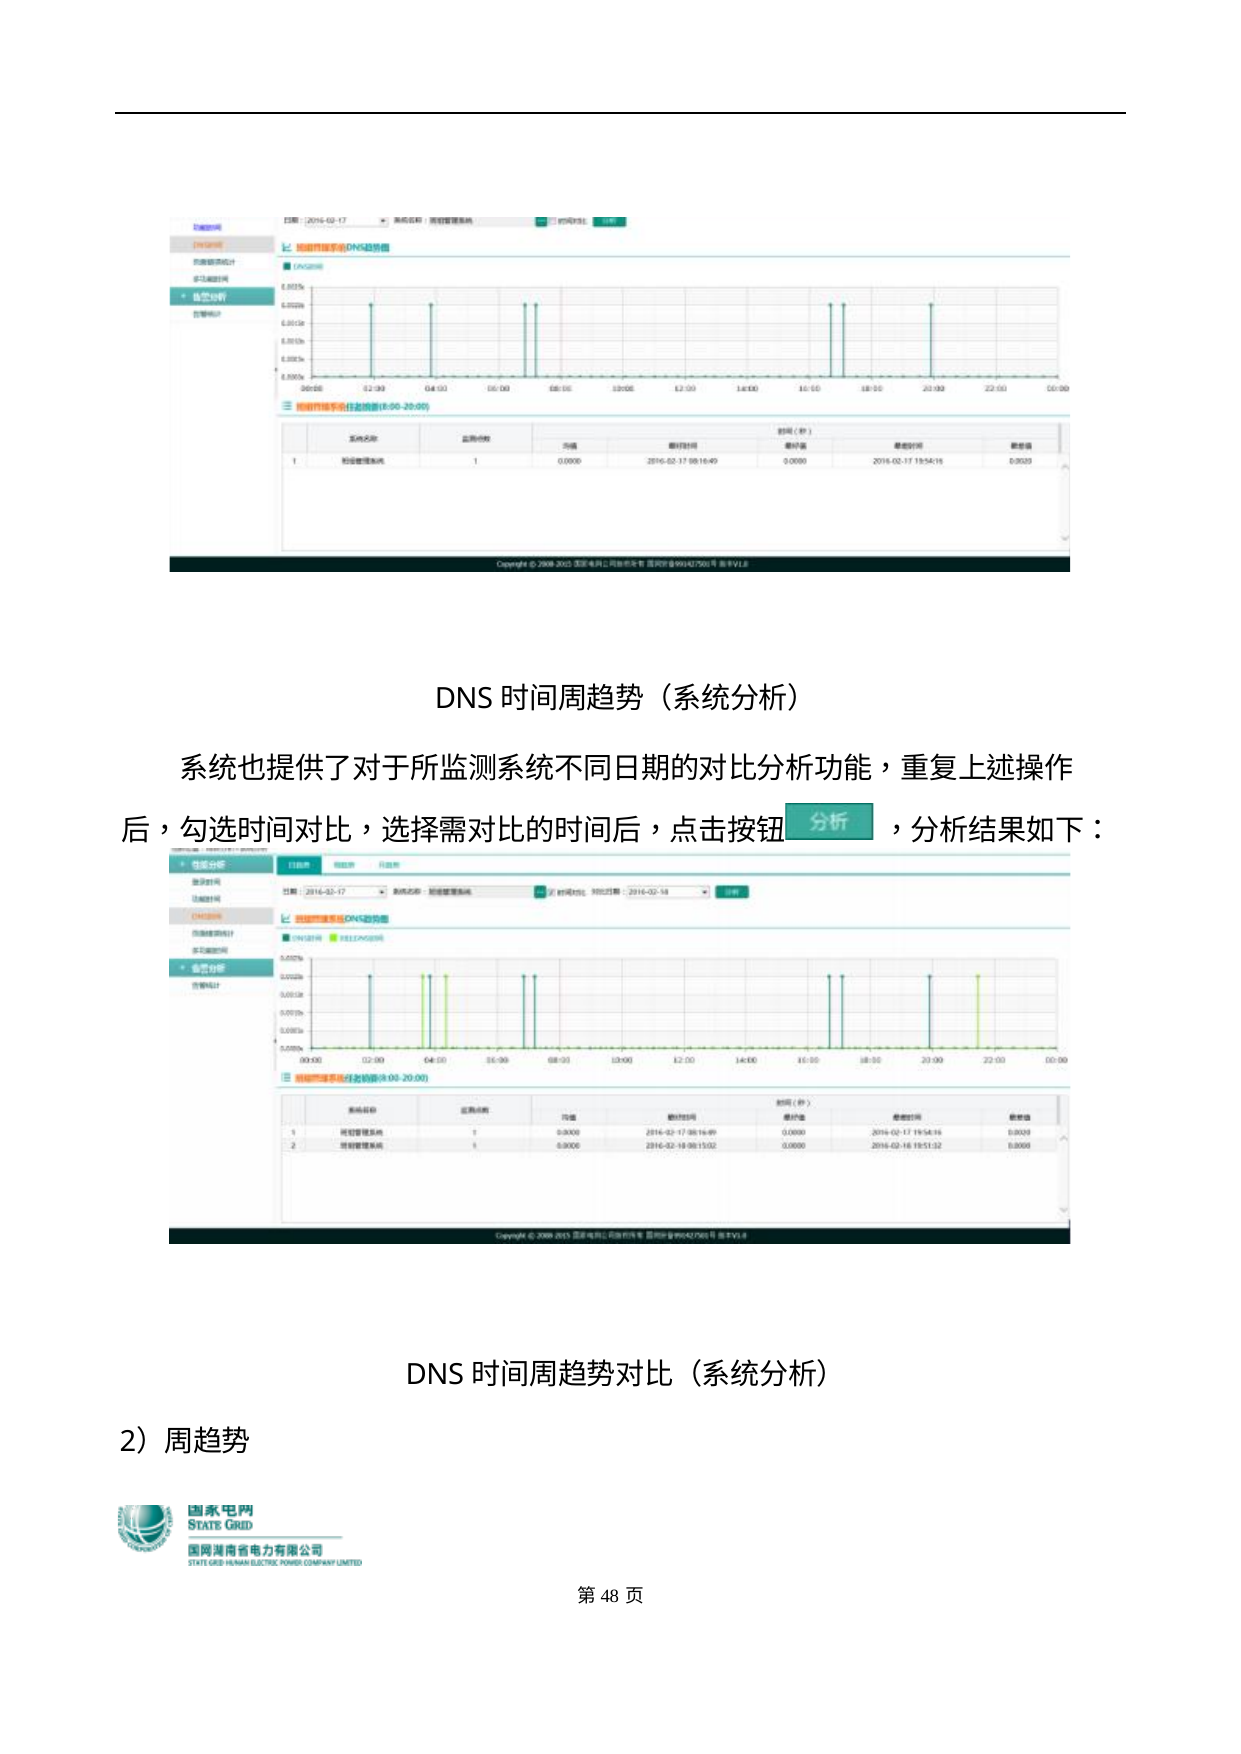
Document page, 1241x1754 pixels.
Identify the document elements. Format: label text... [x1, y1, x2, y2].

picture [169, 217, 1071, 572]
text DNS 时间周趋势对比（系统分析） [405, 1356, 1130, 1392]
picture [117, 1505, 362, 1566]
picture [785, 803, 875, 840]
picture [169, 848, 1071, 1244]
text DNS 时间周趋势（系统分析） [434, 680, 1130, 716]
text 系统也提供了对于所监测系统不同日期的对比分析功能，重复上述操作后，勾选时间对比，选择需对比的时间后，点击按钮 ，分析结果如下： [121, 747, 1130, 848]
text 2）周趋势 [119, 1422, 1130, 1458]
